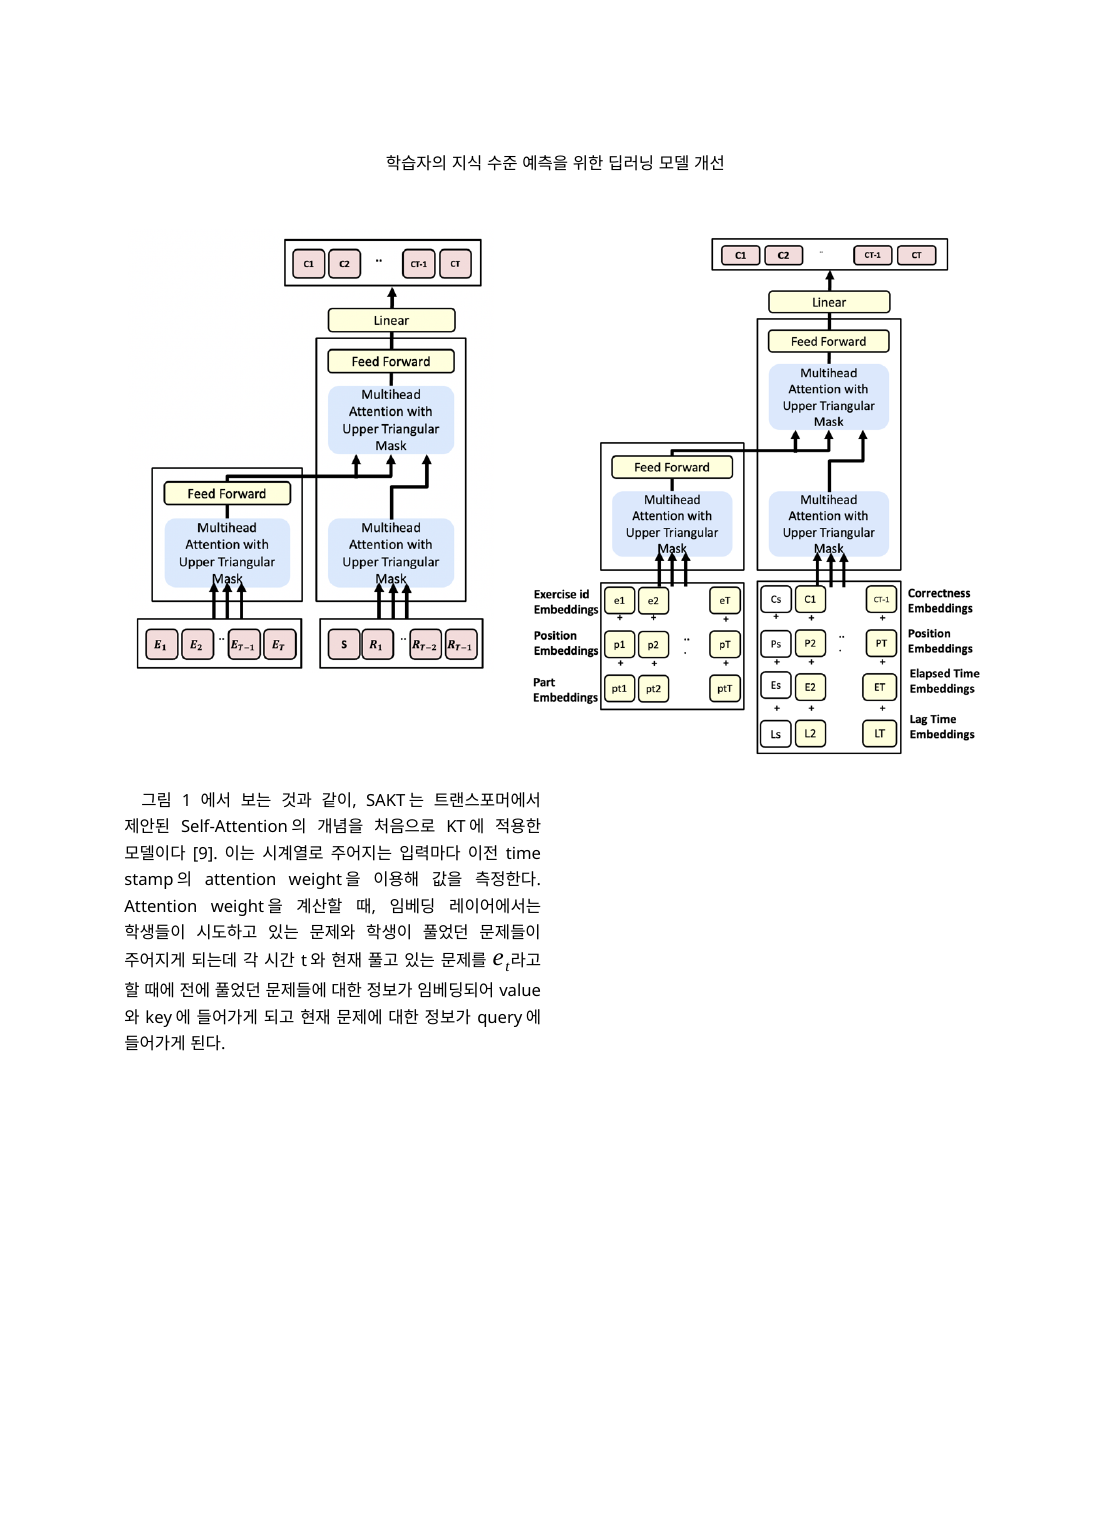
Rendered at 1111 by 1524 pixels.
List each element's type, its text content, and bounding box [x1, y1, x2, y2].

picture [128, 229, 494, 673]
picture [523, 229, 988, 760]
